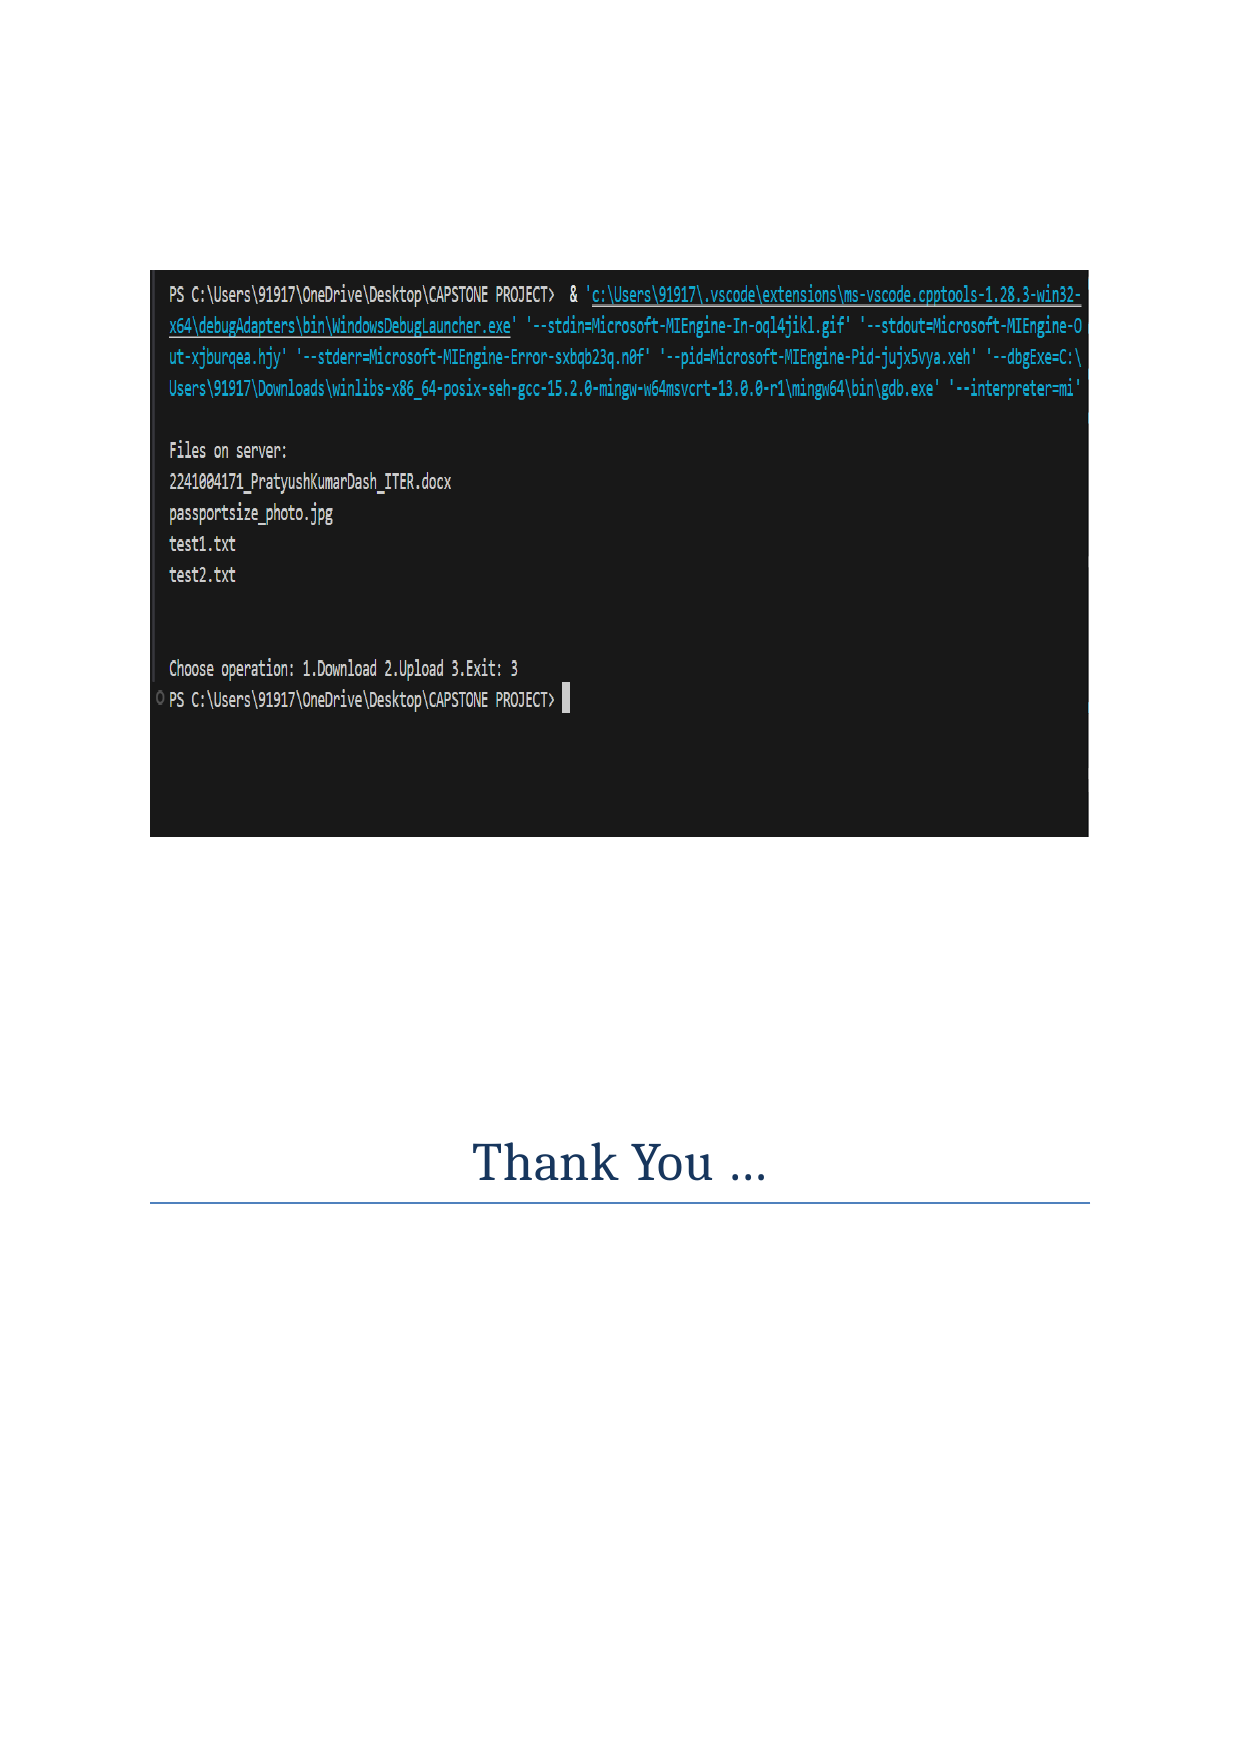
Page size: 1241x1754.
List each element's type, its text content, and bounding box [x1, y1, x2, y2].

picture [150, 270, 1089, 837]
title Thank You … [150, 1131, 1090, 1202]
